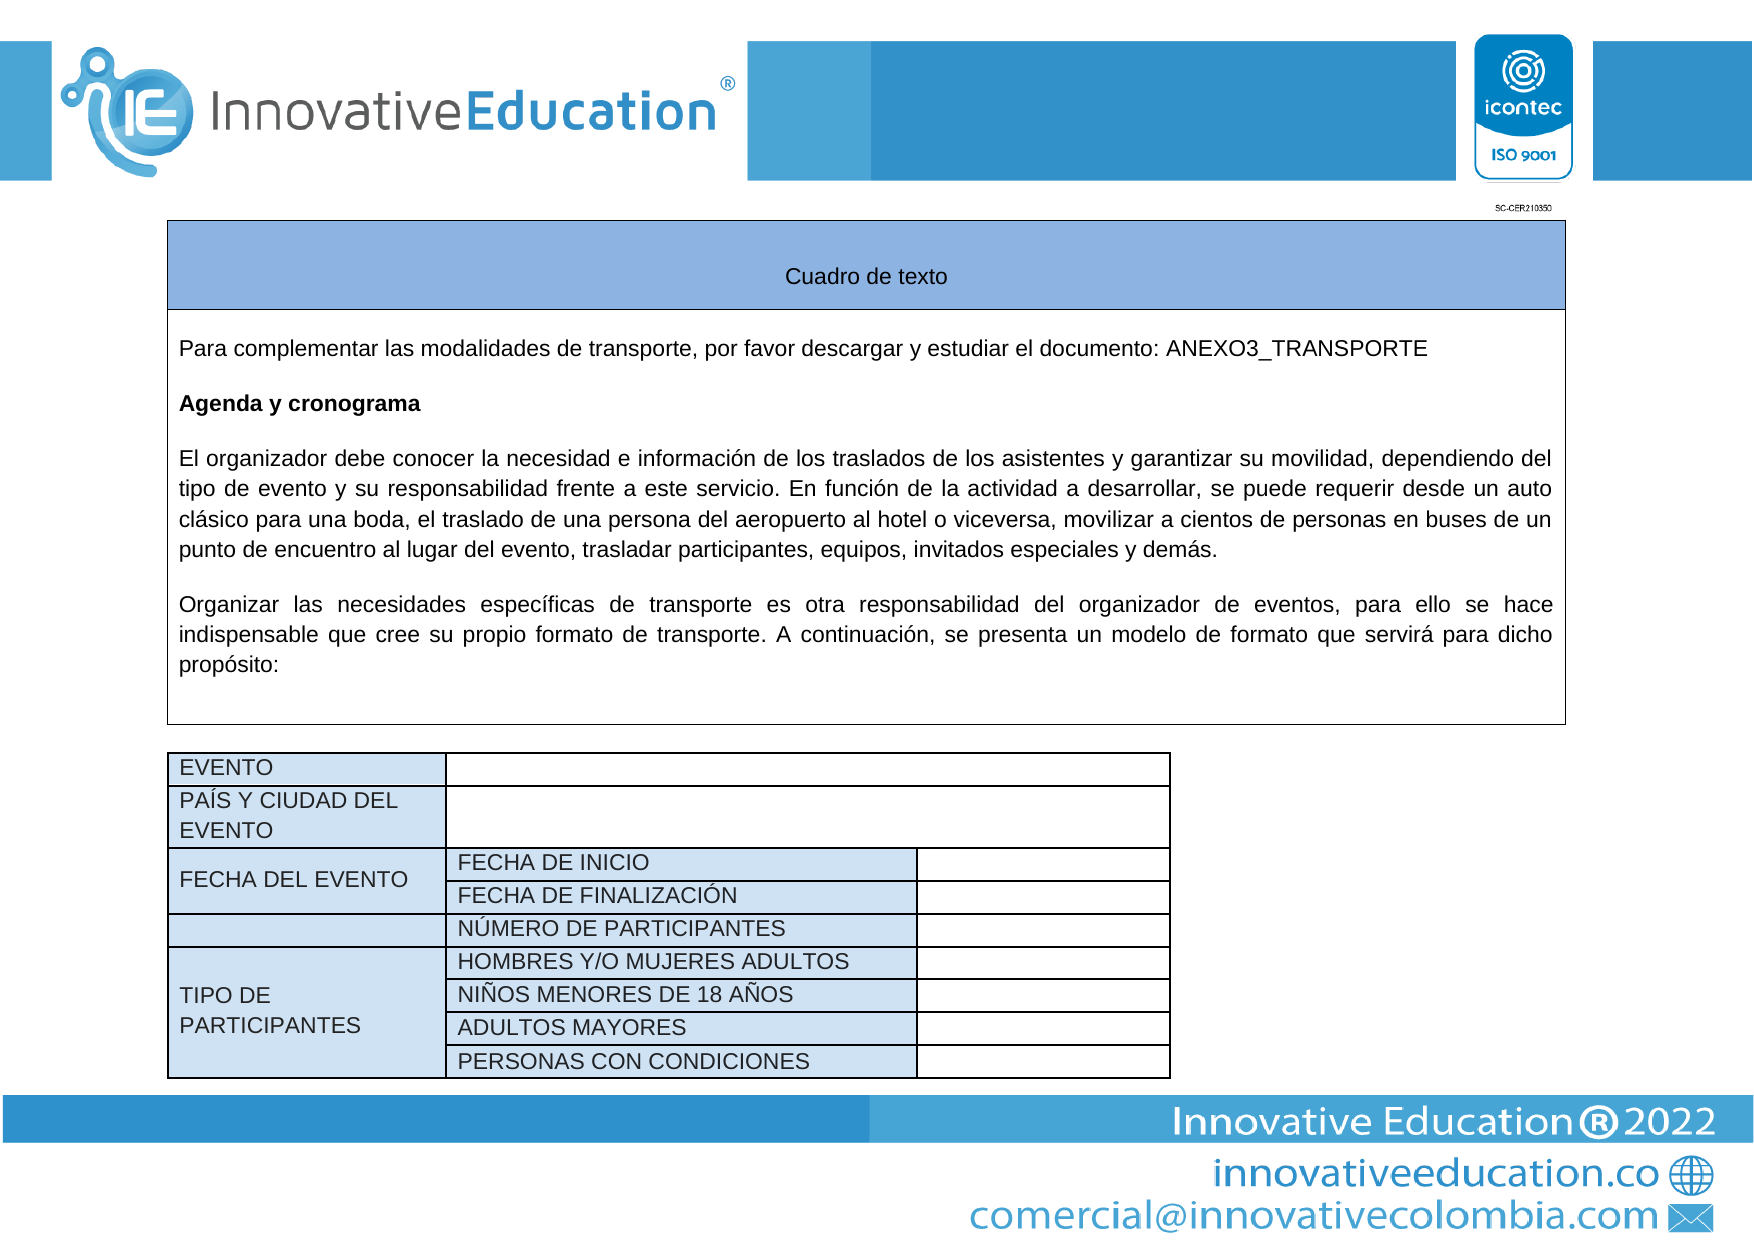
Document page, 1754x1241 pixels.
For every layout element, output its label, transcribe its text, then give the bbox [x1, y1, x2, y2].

picture [0, 28, 1456, 194]
table_cell [918, 882, 1169, 913]
table_cell TIPO DE PARTICIPANTES [169, 948, 445, 1077]
table_cell [918, 948, 1169, 978]
picture [1471, 32, 1576, 214]
table_cell [918, 1013, 1169, 1044]
table_cell NIÑOS MENORES DE 18 AÑOS [447, 980, 916, 1011]
table_header Cuadro de texto [168, 221, 1565, 309]
table_cell HOMBRES Y/O MUJERES ADULTOS [447, 948, 916, 978]
table_cell [918, 915, 1169, 946]
table_cell NÚMERO DE PARTICIPANTES [447, 915, 916, 946]
table_cell [918, 980, 1169, 1011]
picture [1593, 28, 1752, 194]
table_cell ADULTOS MAYORES [447, 1013, 916, 1044]
table_cell [918, 1046, 1169, 1077]
table_cell [169, 915, 445, 946]
table_cell PERSONAS CON CONDICIONES ESPECIALES [447, 1046, 916, 1077]
table_header EVENTO [169, 754, 445, 784]
picture [2, 1093, 1754, 1239]
table_cell FECHA DE INICIO [447, 849, 916, 880]
table_cell FECHA DEL EVENTO [169, 849, 445, 913]
table_header [447, 754, 1169, 784]
table_cell Para complementar las modalidades de transporte, por favor descargar y estudiar el documento: ANEXO3_TRANSPORTE Agenda y cronograma El organizador debe conocer la necesidad e información de los traslados de los asistentes y garantizar su movilidad, dependiendo del tipo de evento y su responsabilidad frente a este servicio. En función de la actividad a desarrollar, se puede requerir desde un auto clásico para una boda, el traslado de una persona del aeropuerto al hotel o viceversa, movilizar a cientos de personas en buses de un punto de encuentro al lugar del evento, trasladar participantes, equipos, invitados especiales y demás. Organizar las necesidades específicas de transporte es otra responsabilidad del organizador de eventos, para ello se hace indispensable que cree su propio formato de transporte. A continuación, se presenta un modelo de formato que servirá para dicho propósito: [168, 310, 1565, 724]
table_cell [918, 849, 1169, 880]
table_cell PAÍS Y CIUDAD DEL EVENTO [169, 787, 445, 847]
table_cell FECHA DE FINALIZACIÓN [447, 882, 916, 913]
table_cell [447, 787, 1169, 847]
